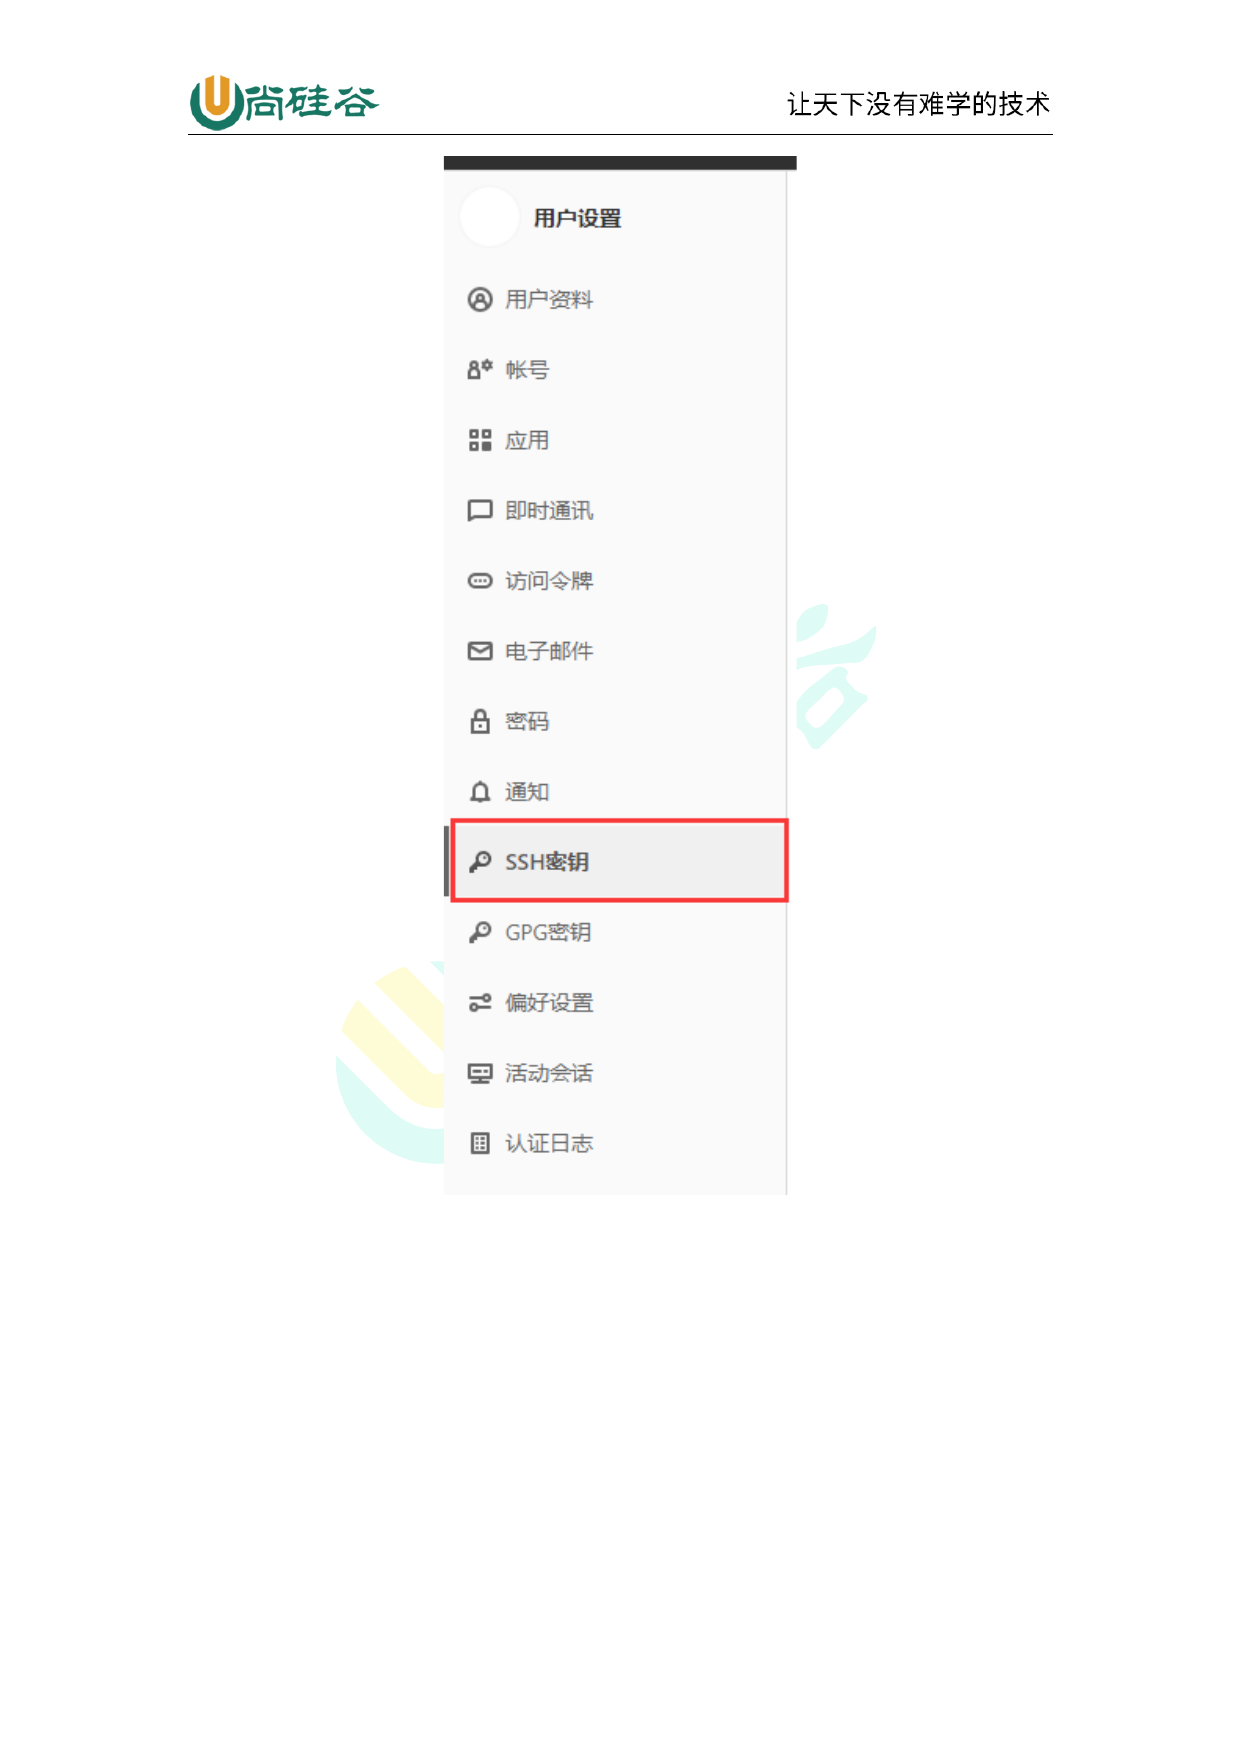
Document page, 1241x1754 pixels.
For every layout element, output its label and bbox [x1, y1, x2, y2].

picture [187, 73, 1053, 132]
picture [443, 156, 797, 1195]
